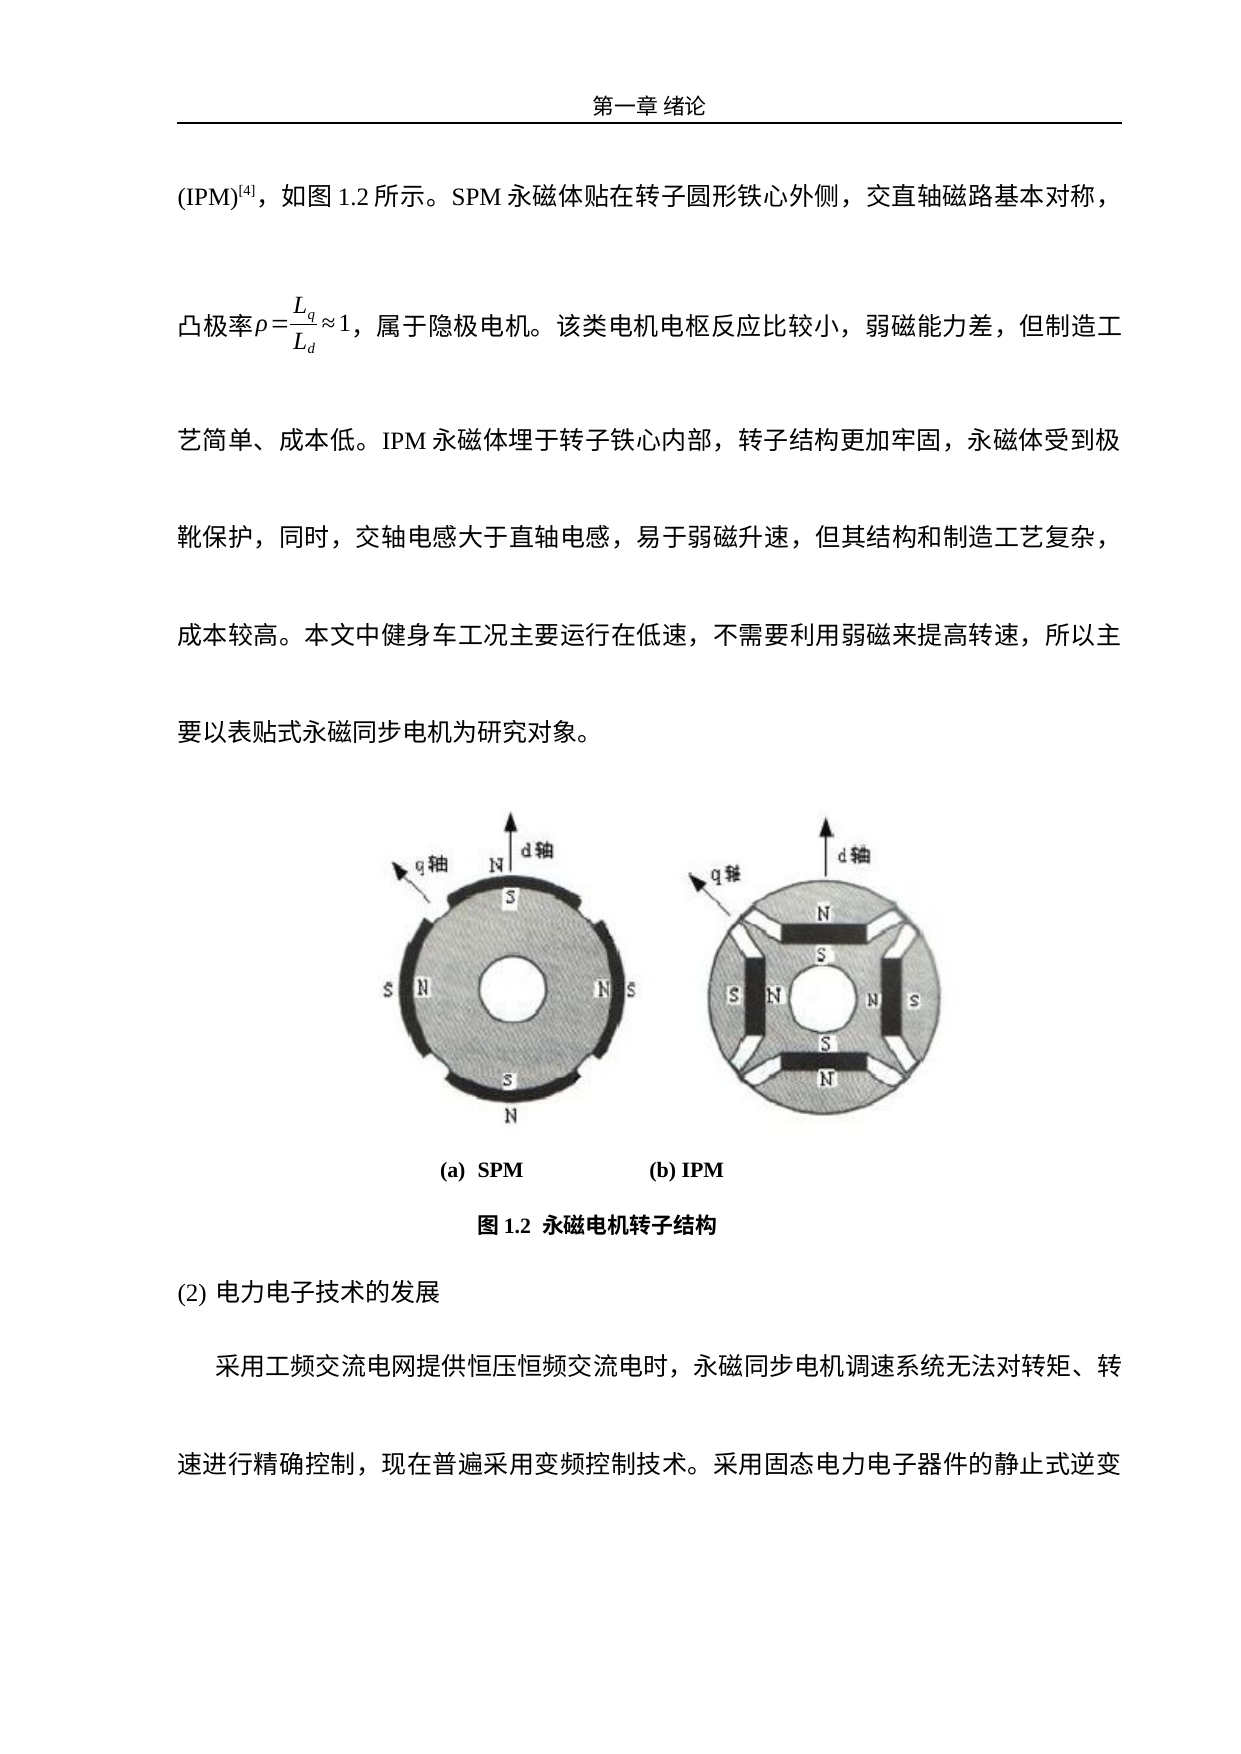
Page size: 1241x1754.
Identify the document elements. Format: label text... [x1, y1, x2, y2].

list SPM (b) IPM [440, 1153, 1122, 1186]
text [177, 162, 1122, 763]
picture [667, 785, 977, 1136]
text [177, 1332, 1122, 1495]
list 电力电子技术的发展 [177, 1258, 1122, 1323]
list 图1.2 永磁电机转子结构 [477, 1208, 1122, 1241]
picture [366, 786, 655, 1136]
